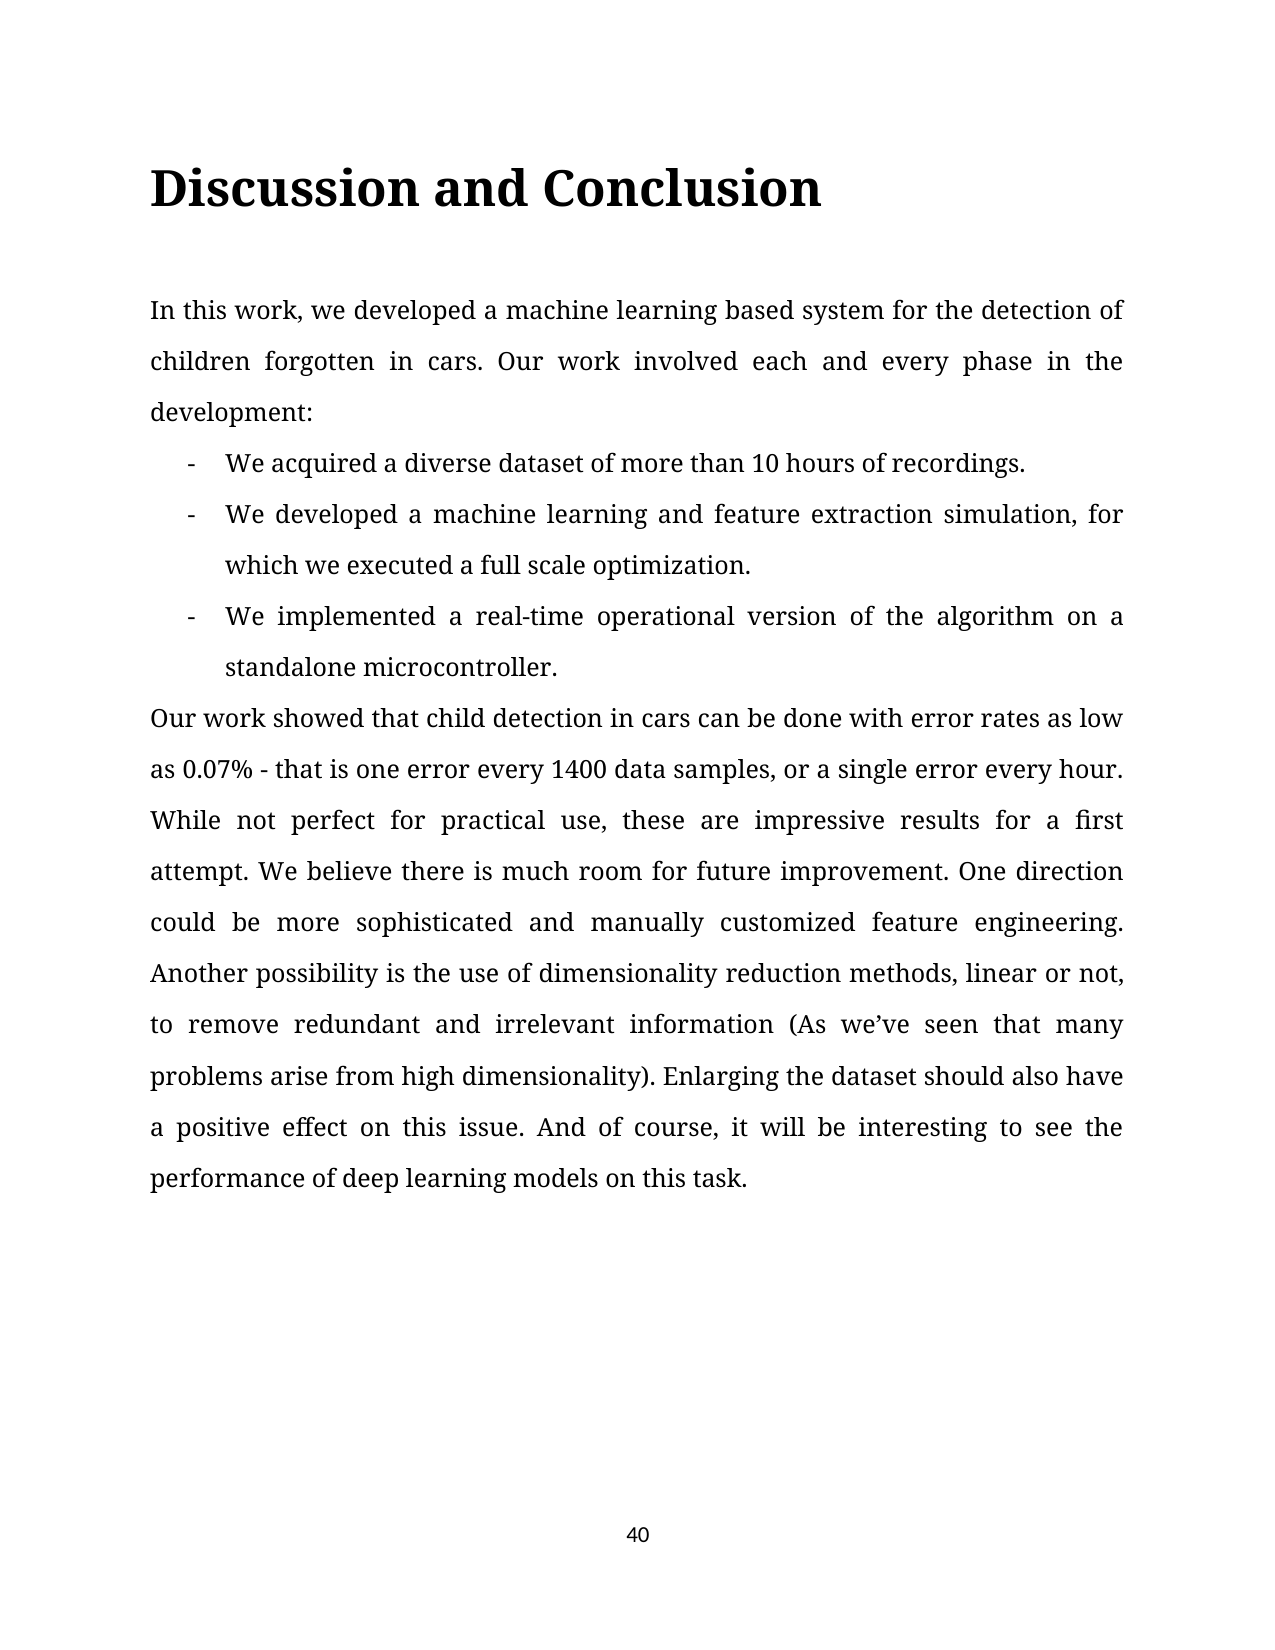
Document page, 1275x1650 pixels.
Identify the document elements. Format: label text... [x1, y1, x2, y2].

list We acquired a diverse dataset of more than 10 hours of recordings. [187, 446, 1125, 480]
text In this work, we developed a machine learning based system for the detection of children forgotten in cars. Our work involved each and every phase in the development: [150, 292, 1125, 429]
text Our work showed that child detection in cars can be done with error rates as low as 0.07% - that is one error every 1400 data samples, or a single error every hour. While not perfect for practical use, these are impressive results for a first attempt. We believe there is much room for future improvement. One direction could be more sophisticated and manually customized feature engineering. Another possibility is the use of dimensionality reduction methods, linear or not, to remove redundant and irrelevant information (As we’ve seen that many problems arise from high dimensionality). Enlarging the dataset should also have a positive effect on this issue. And of course, it will be interesting to see the performance of deep learning models on this task. [150, 701, 1125, 1194]
list We developed a machine learning and feature extraction simulation, for which we executed a full scale optimization. [187, 497, 1125, 582]
list We implemented a real-time operational version of the algorithm on a standalone microcontroller. [187, 599, 1125, 684]
subtitle Discussion and Conclusion [150, 153, 1125, 221]
